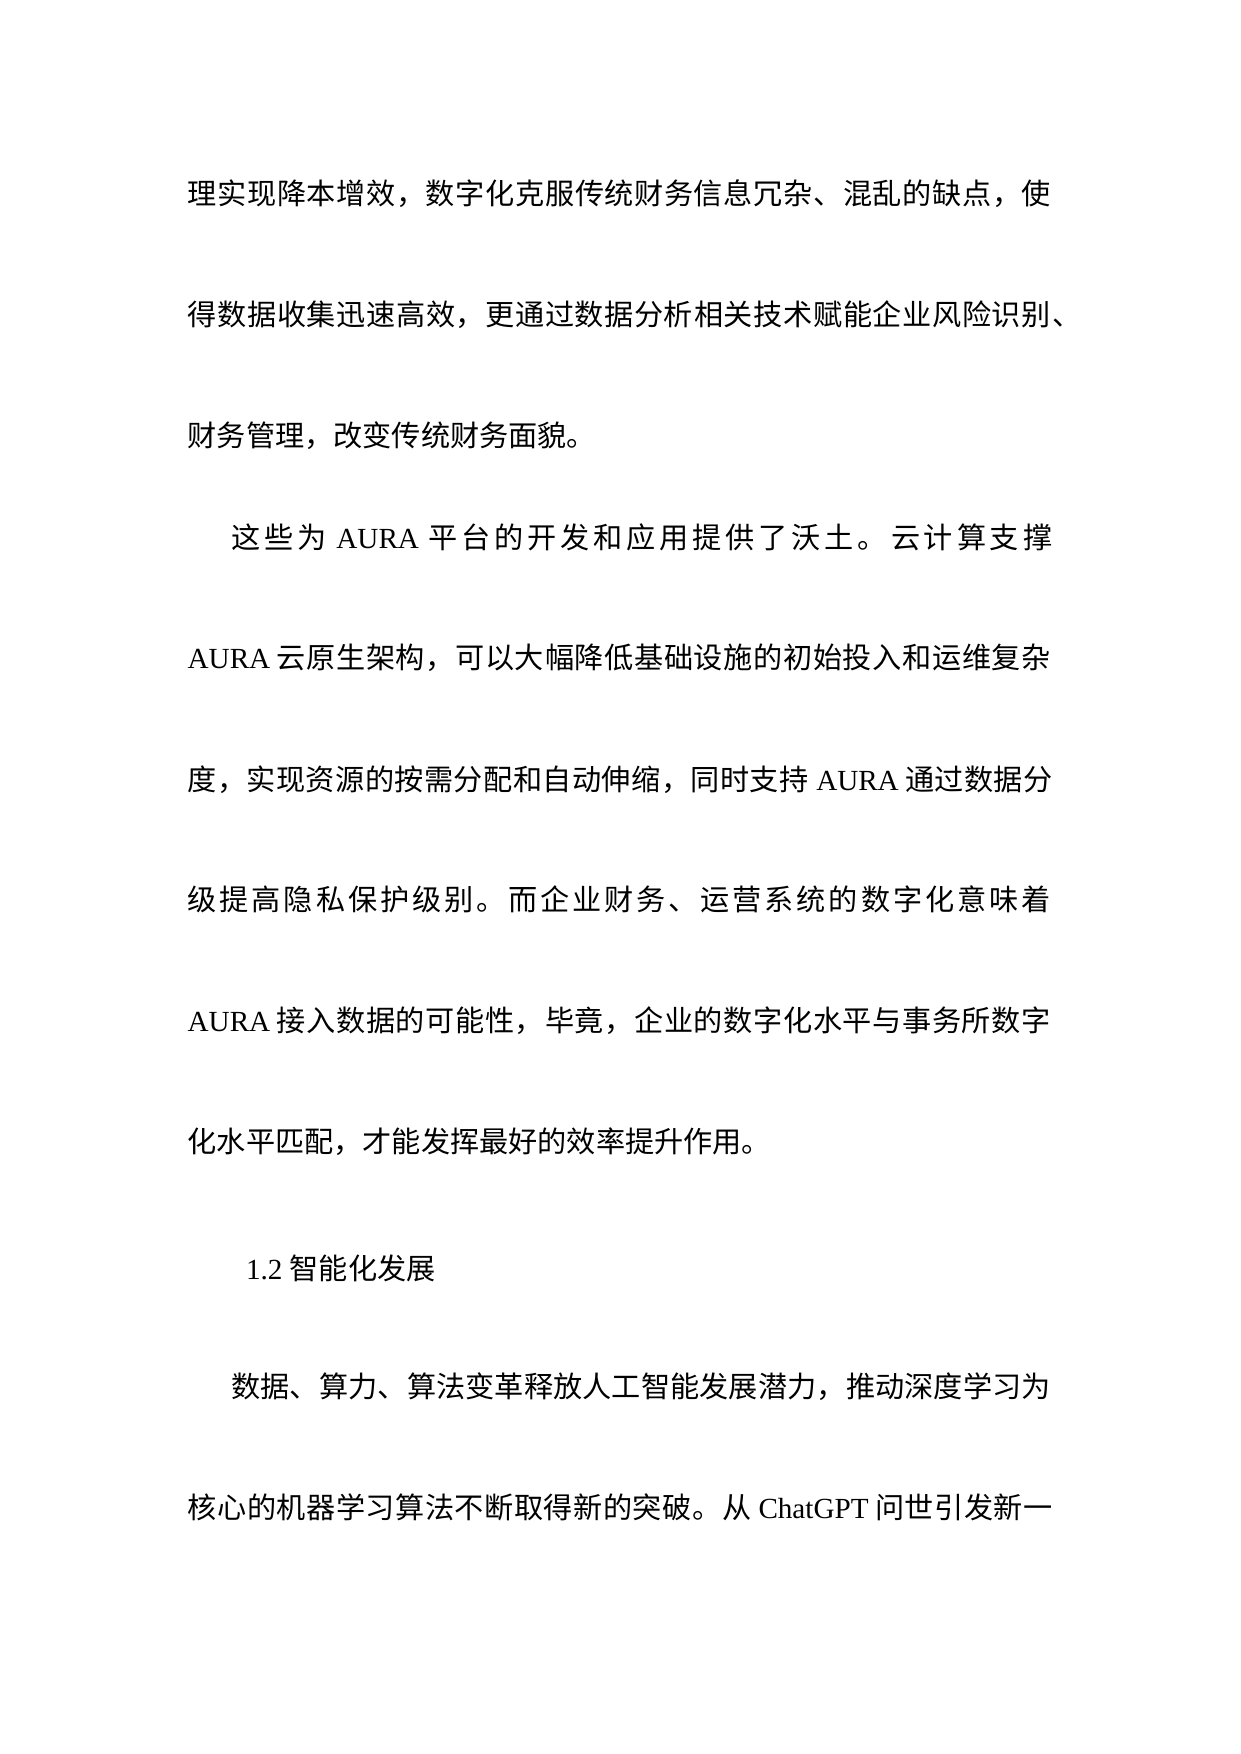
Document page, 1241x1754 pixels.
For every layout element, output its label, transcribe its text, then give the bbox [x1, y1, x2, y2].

text 这些为AURA平台的开发和应用提供了沃土。云计算支撑AURA云原生架构，可以大幅降低基础设施的初始投入和运维复杂度，实现资源的按需分配和自动伸缩，同时支持AURA通过数据分级提高隐私保护级别。而企业财务、运营系统的数字化意味着AURA接入数据的可能性，毕竟，企业的数字化水平与事务所数字化水平匹配，才能发挥最好的效率提升作用。 [187, 495, 1053, 1180]
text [187, 1345, 1053, 1546]
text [187, 151, 1053, 474]
subtitle 1.2 智能化发展 [187, 1226, 1053, 1307]
